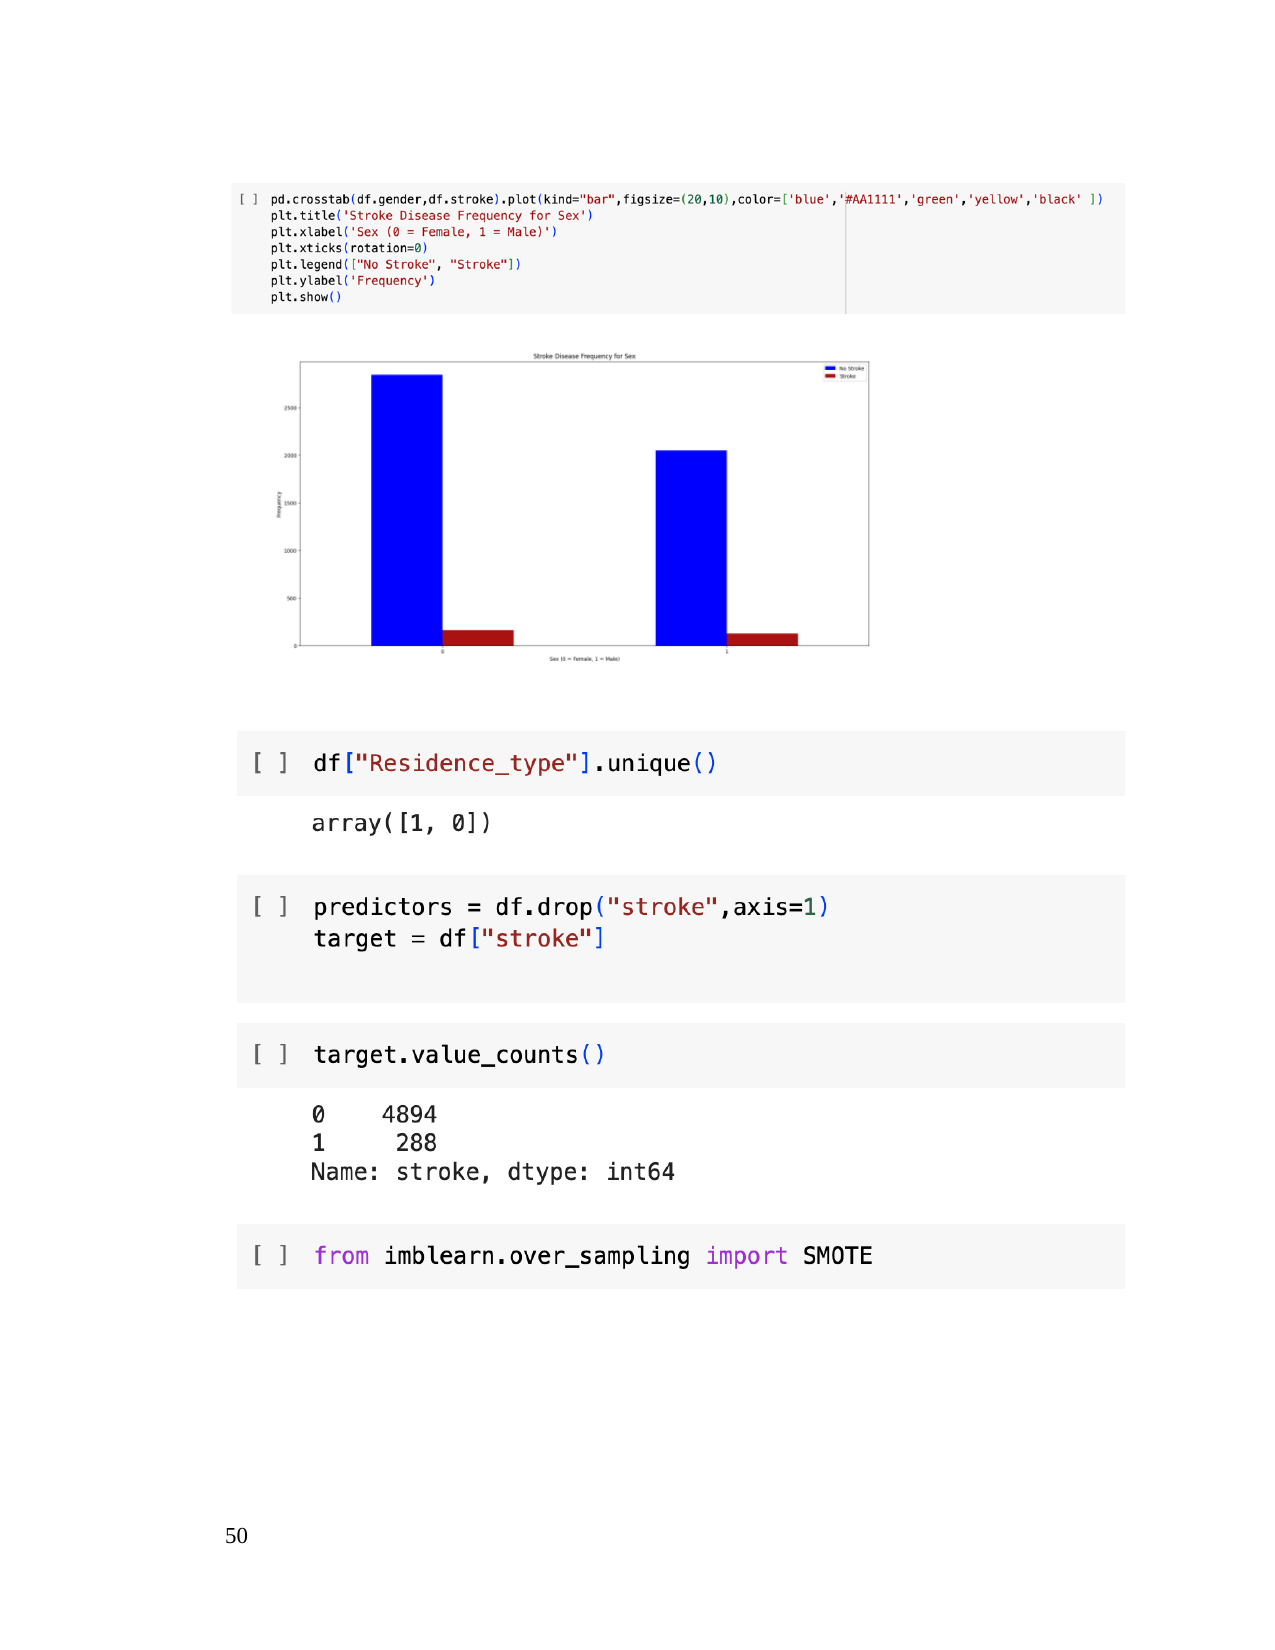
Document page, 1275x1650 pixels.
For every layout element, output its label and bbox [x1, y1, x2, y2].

picture [225, 722, 1125, 1299]
picture [225, 179, 1125, 692]
